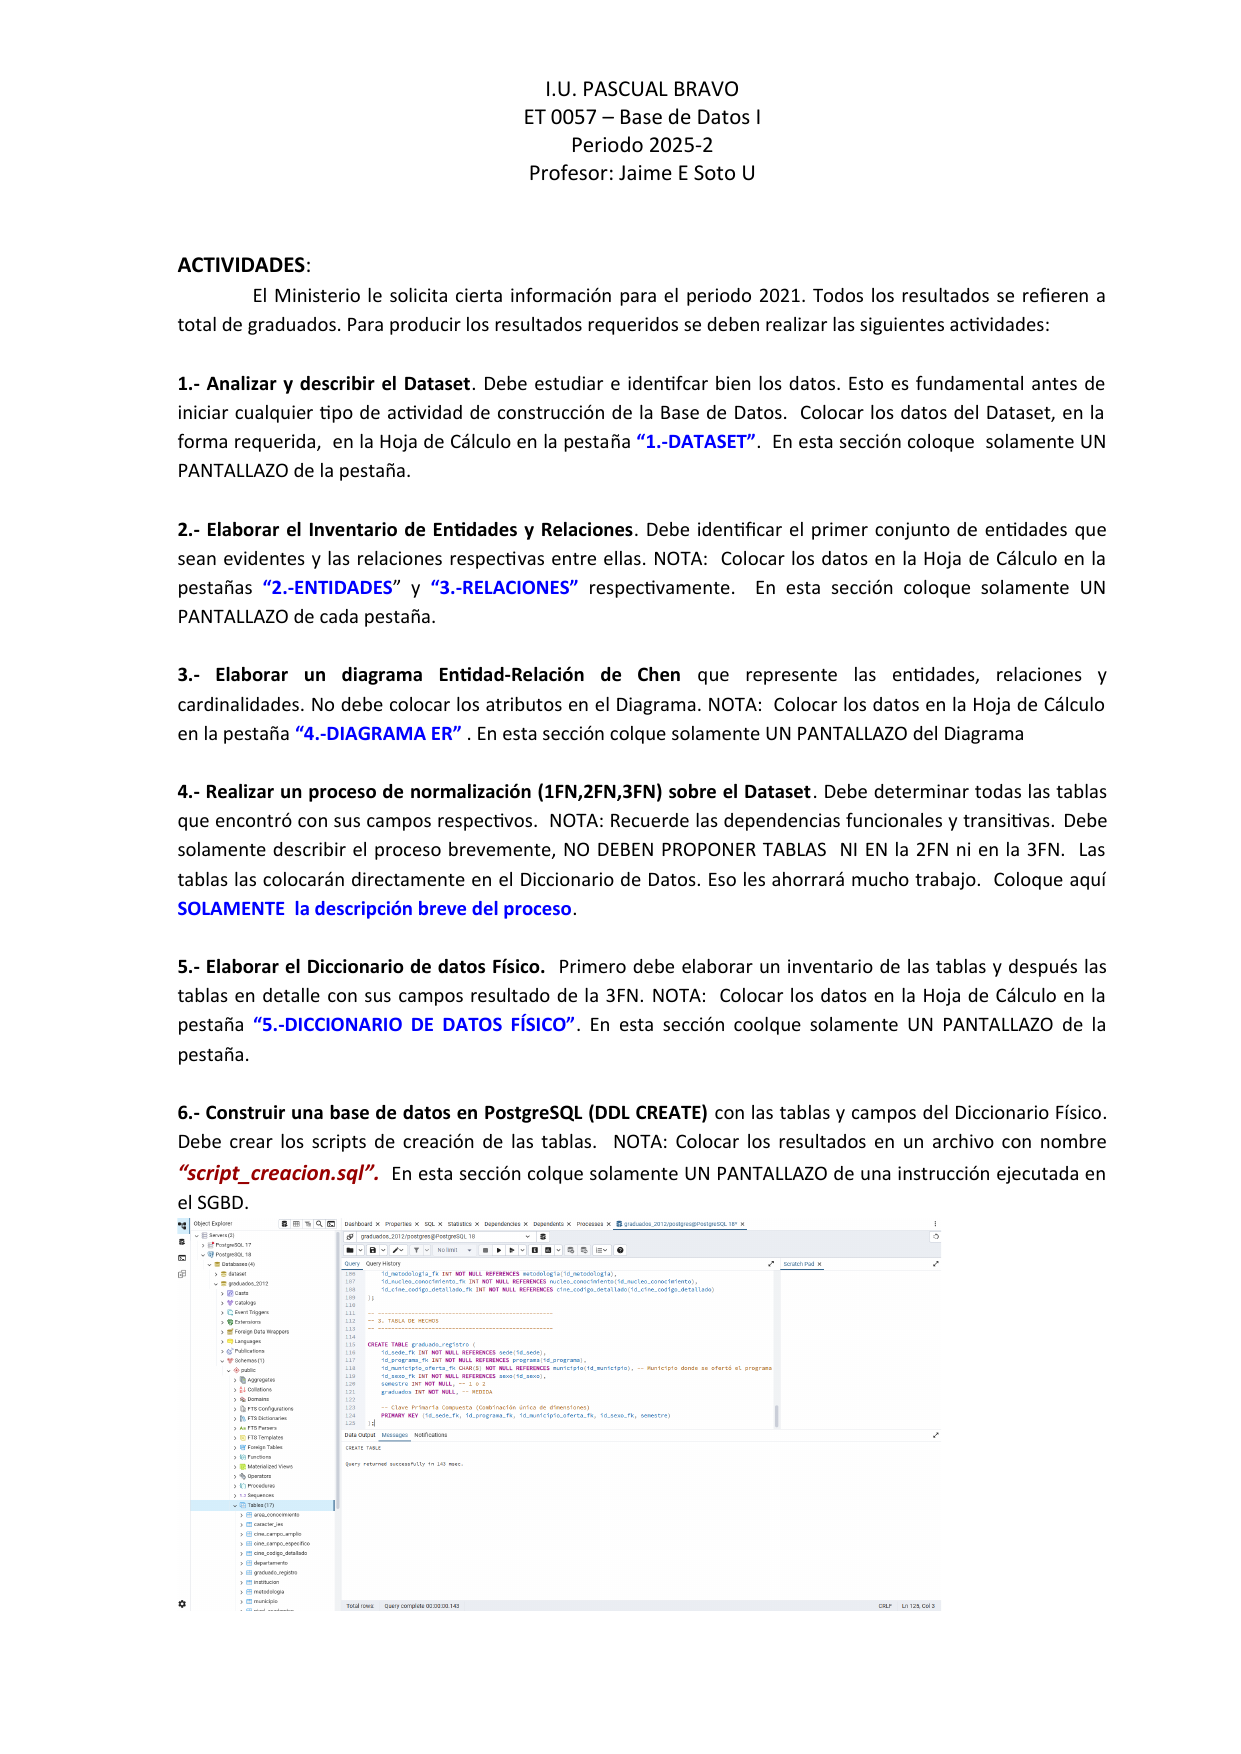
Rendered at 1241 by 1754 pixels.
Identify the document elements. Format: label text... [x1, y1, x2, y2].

text 5.- Elaborar el Diccionario de datos Físico. Primero debe elaborar un inventario de las tablas y después las tablas en detalle con sus campos resultado de la 3FN. NOTA: Colocar los datos en la Hoja de Cálculo en la pestaña “5.-DICCIONARIO DE DATOS FÍSICO”. En esta sección coolque solamente UN PANTALLAZO de la pestaña. [177, 953, 1107, 1066]
text 2.- Elaborar el Inventario de Entidades y Relaciones. Debe identificar el primer conjunto de entidades que sean evidentes y las relaciones respectivas entre ellas. NOTA: Colocar los datos en la Hoja de Cálculo en la pestañas “2.-ENTIDADES” y “3.-RELACIONES” respectivamente. En esta sección coloque solamente UN PANTALLAZO de cada pestaña. [177, 516, 1107, 629]
text 4.- Realizar un proceso de normalización (1FN,2FN,3FN) sobre el Dataset. Debe determinar todas las tablas que encontró con sus campos respectivos. NOTA: Recuerde las dependencias funcionales y transitivas. Debe solamente describir el proceso brevemente, NO DEBEN PROPONER TABLAS NI EN la 2FN ni en la 3FN. Las tablas las colocarán directamente en el Diccionario de Datos. Eso les ahorrará mucho trabajo. Coloque aquí SOLAMENTE la descripción breve del proceso. [177, 778, 1107, 920]
text ACTIVIDADES: [177, 250, 1107, 278]
text 3.- Elaborar un diagrama Entidad-Relación de Chen que represente las entidades, relaciones y cardinalidades. No debe colocar los atributos en el Diagrama. NOTA: Colocar los datos en la Hoja de Cálculo en la pestaña “4.-DIAGRAMA ER” . En esta sección colque solamente UN PANTALLAZO del Diagrama [177, 662, 1107, 745]
text El Ministerio le solicita cierta información para el periodo 2021. Todos los resultados se refieren a total de graduados. Para producir los resultados requeridos se deben realizar las siguientes actividades: [177, 282, 1107, 337]
text 1.- Analizar y describir el Dataset. Debe estudiar e identifcar bien los datos. Esto es fundamental antes de iniciar cualquier tipo de actividad de construcción de la Base de Datos. Colocar los datos del Dataset, en la forma requerida, en la Hoja de Cálculo en la pestaña “1.-DATASET”. En esta sección coloque solamente UN PANTALLAZO de la pestaña. [177, 370, 1107, 483]
picture [177, 1218, 942, 1611]
text 6.- Construir una base de datos en PostgreSQL (DDL CREATE) con las tablas y campos del Diccionario Físico. Debe crear los scripts de creación de las tablas. NOTA: Colocar los resultados en un archivo con nombre “script_creacion.sql”. En esta sección colque solamente UN PANTALLAZO de una instrucción ejecutada en el SGBD. [177, 1099, 1107, 1215]
